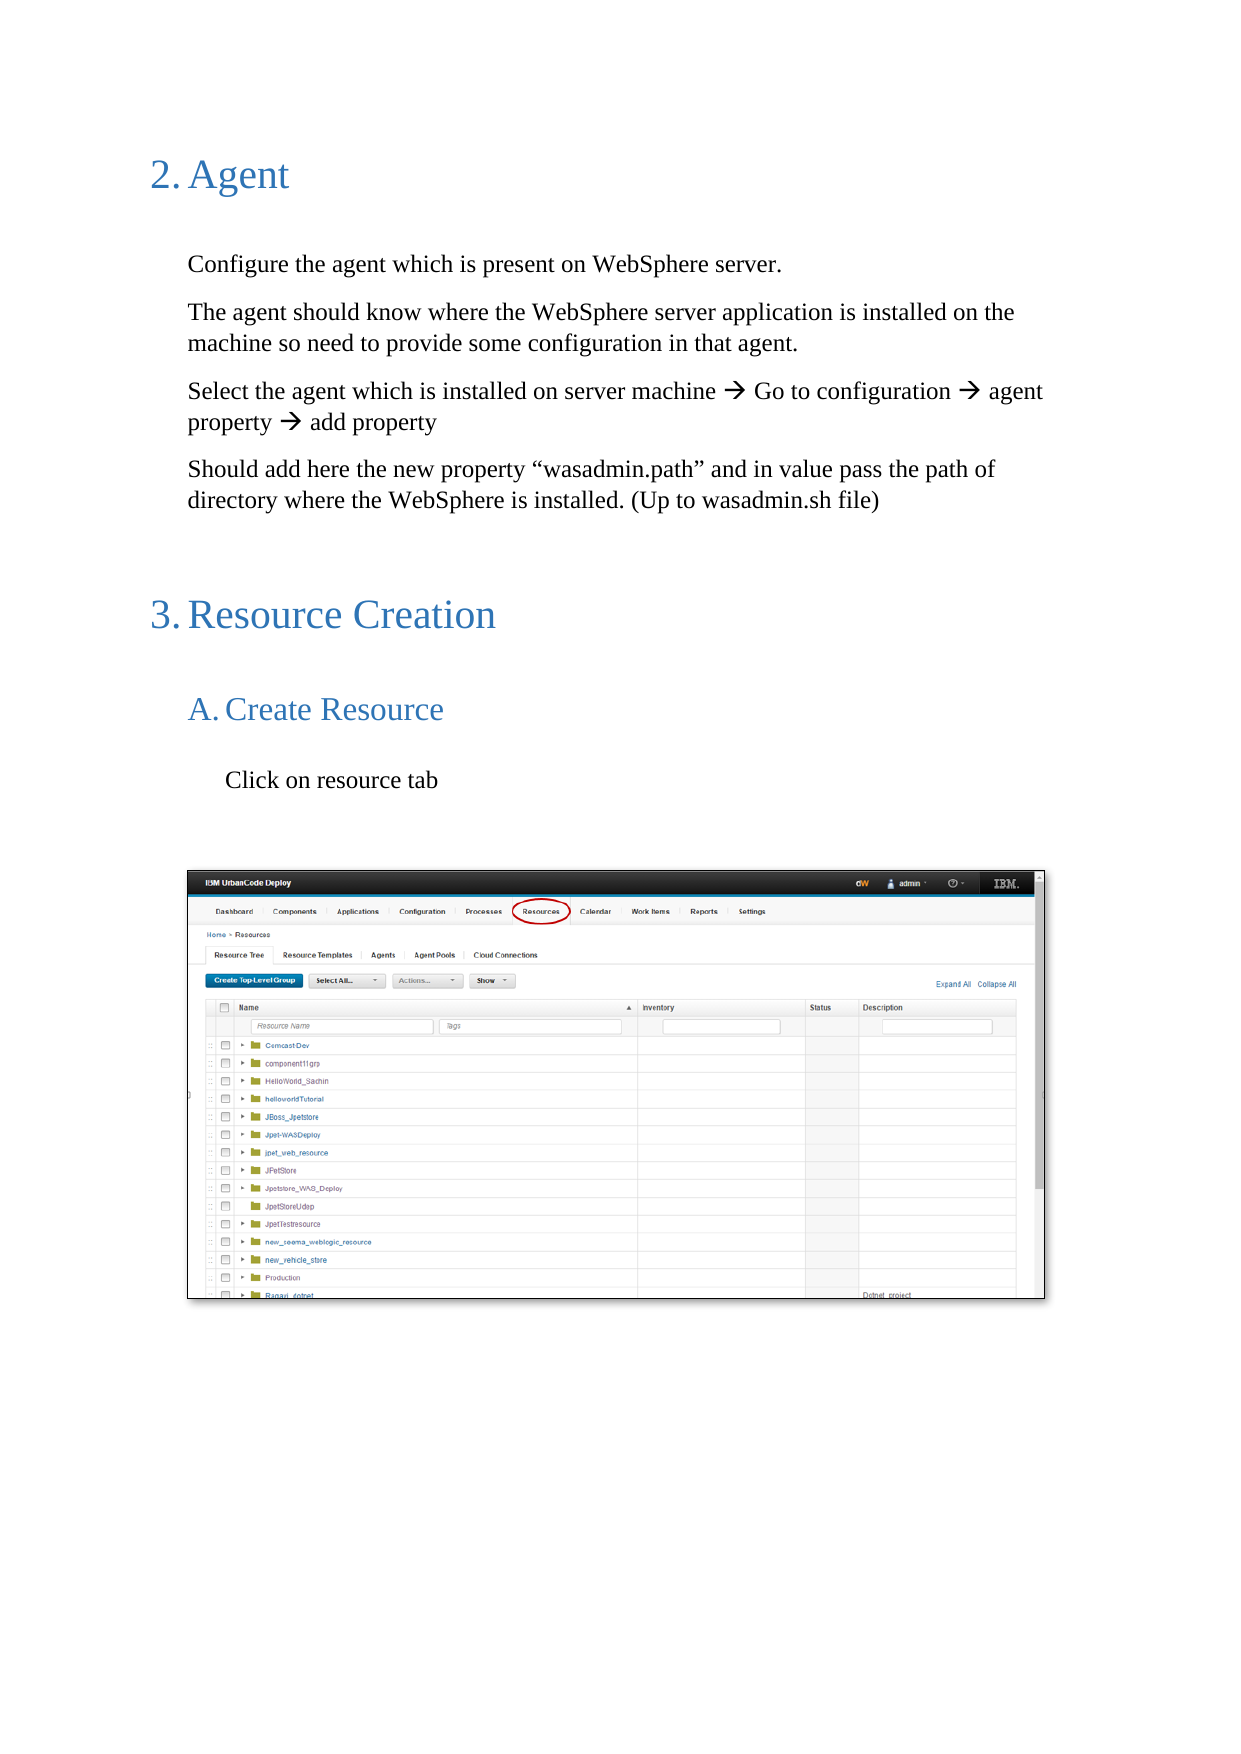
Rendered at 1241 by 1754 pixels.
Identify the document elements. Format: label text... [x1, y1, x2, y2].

subtitle Agent [150, 150, 1090, 198]
text The agent should know where the WebSphere server application is installed on the machine so need to provide some configuration in that agent. [187, 297, 1090, 357]
subtitle Create Resource [187, 689, 1090, 727]
text Click on resource tab [150, 765, 1090, 794]
text Select the agent which is installed on server machine Go to configuration agent property add property [187, 376, 1090, 436]
picture [188, 871, 1044, 1298]
subtitle Resource Creation [150, 589, 1090, 637]
text Should add here the new property “wasadmin.path” and in value pass the path of directory where the WebSphere is installed. (Up to wasadmin.sh file) [187, 454, 1090, 514]
text Configure the agent which is present on WebSphere server. [187, 249, 1090, 278]
